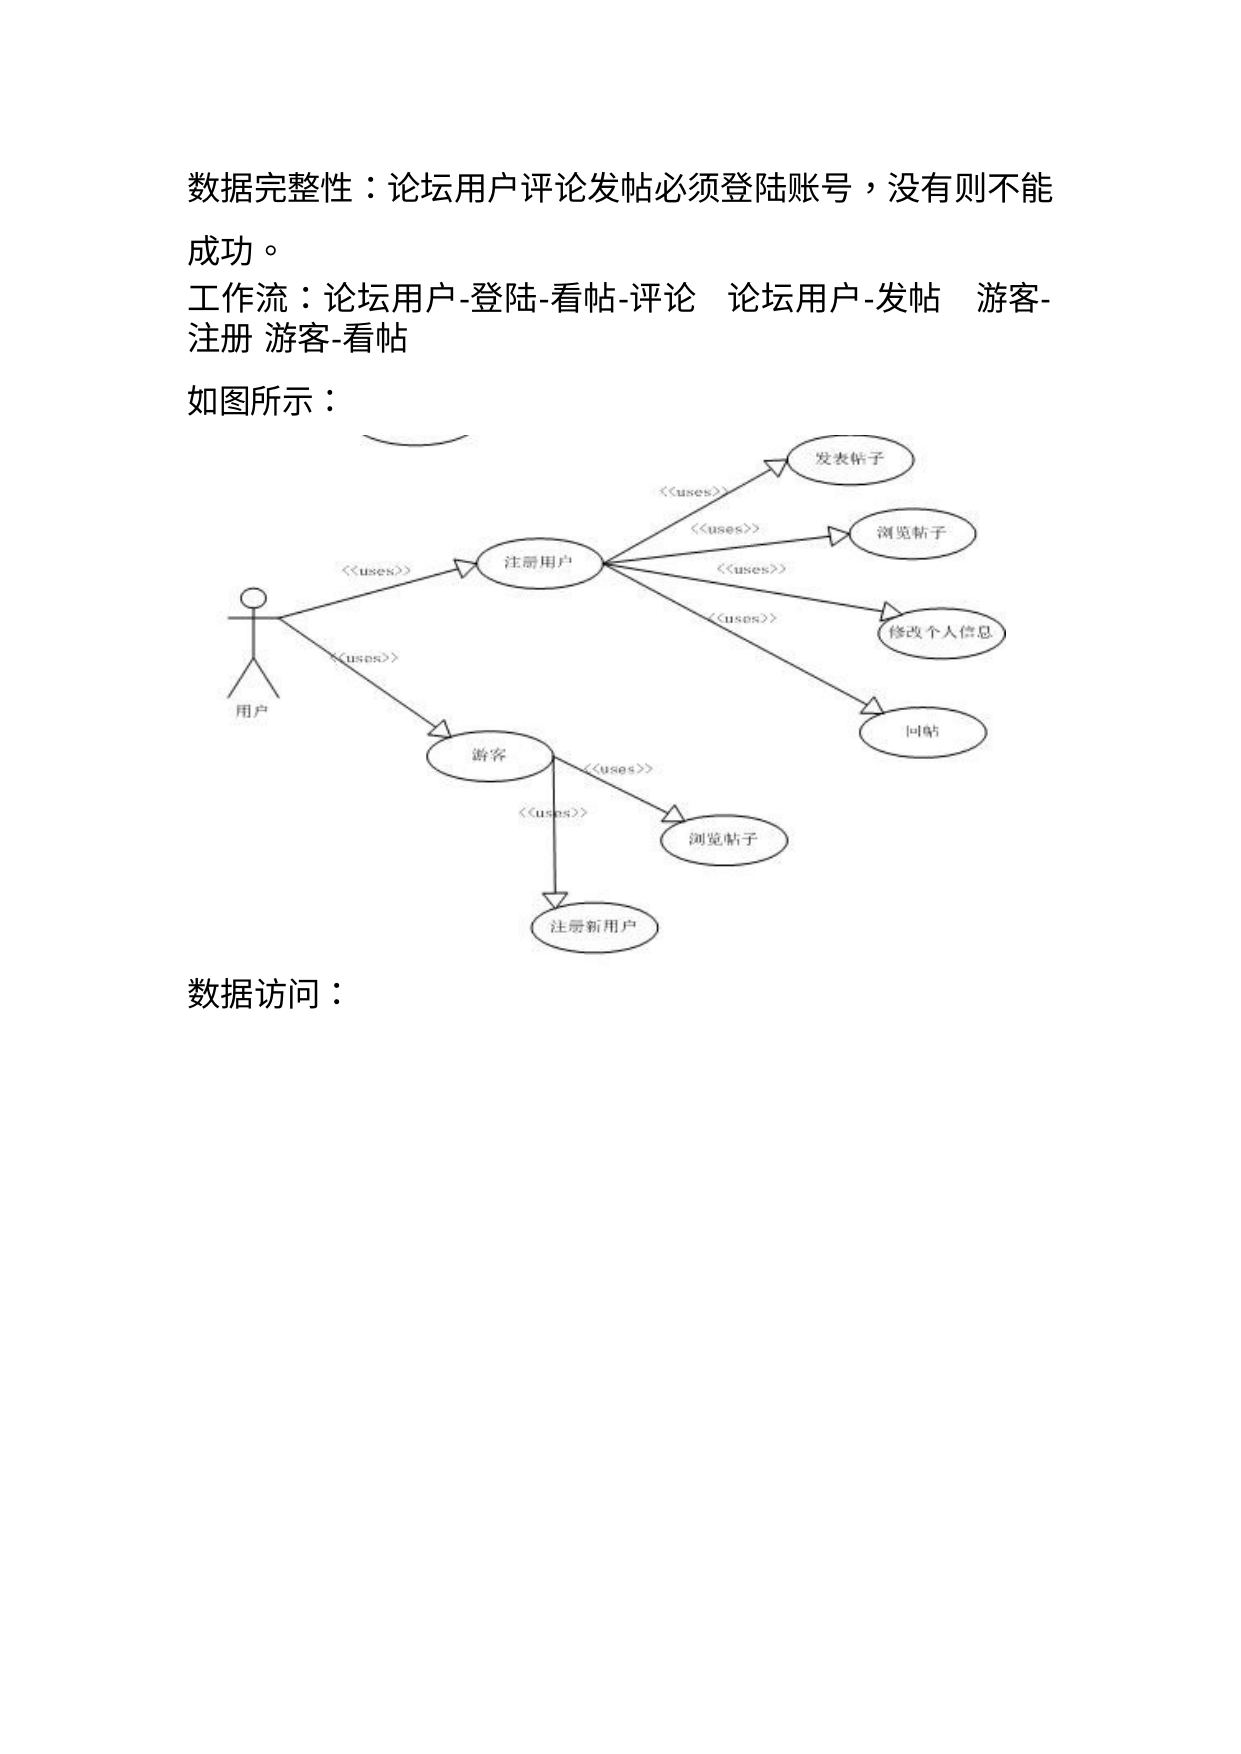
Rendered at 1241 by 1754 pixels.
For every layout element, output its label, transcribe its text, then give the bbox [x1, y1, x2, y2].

text 成功。 [187, 211, 1190, 276]
text 如图所示： [187, 360, 1190, 427]
text 数据访问： [187, 431, 1190, 1016]
text 工作流：论坛用户-登陆-看帖-评论 论坛用户-发帖 游客- 注册 游客-看帖 [187, 277, 1054, 360]
text 数据完整性：论坛用户评论发帖必须登陆账号，没有则不能 [187, 156, 1190, 211]
